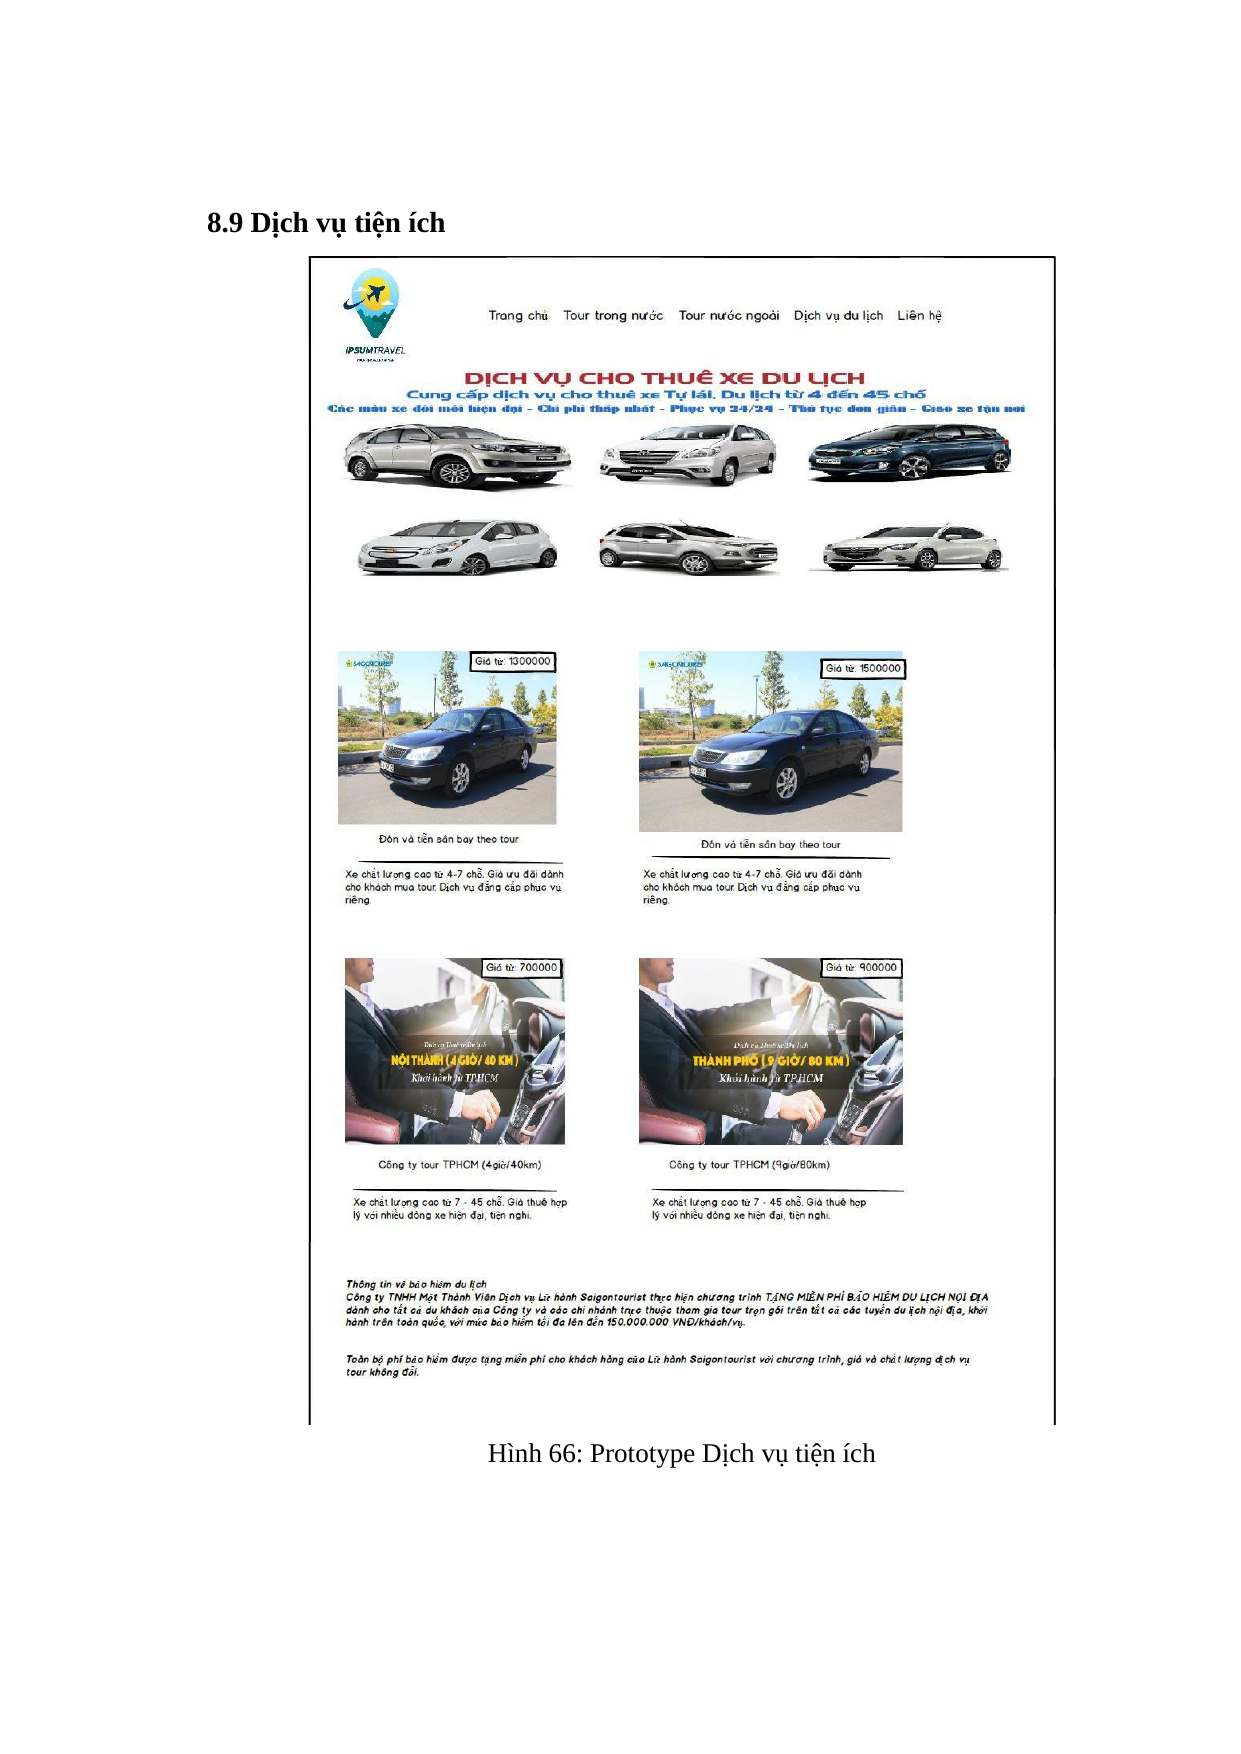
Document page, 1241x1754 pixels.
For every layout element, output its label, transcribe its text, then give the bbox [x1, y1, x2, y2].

subtitle Dịch vụ tiện ích [207, 206, 1134, 239]
text Hình 66: Prototype Dịch vụ tiện ích [488, 267, 1134, 1469]
picture [308, 256, 1056, 1425]
